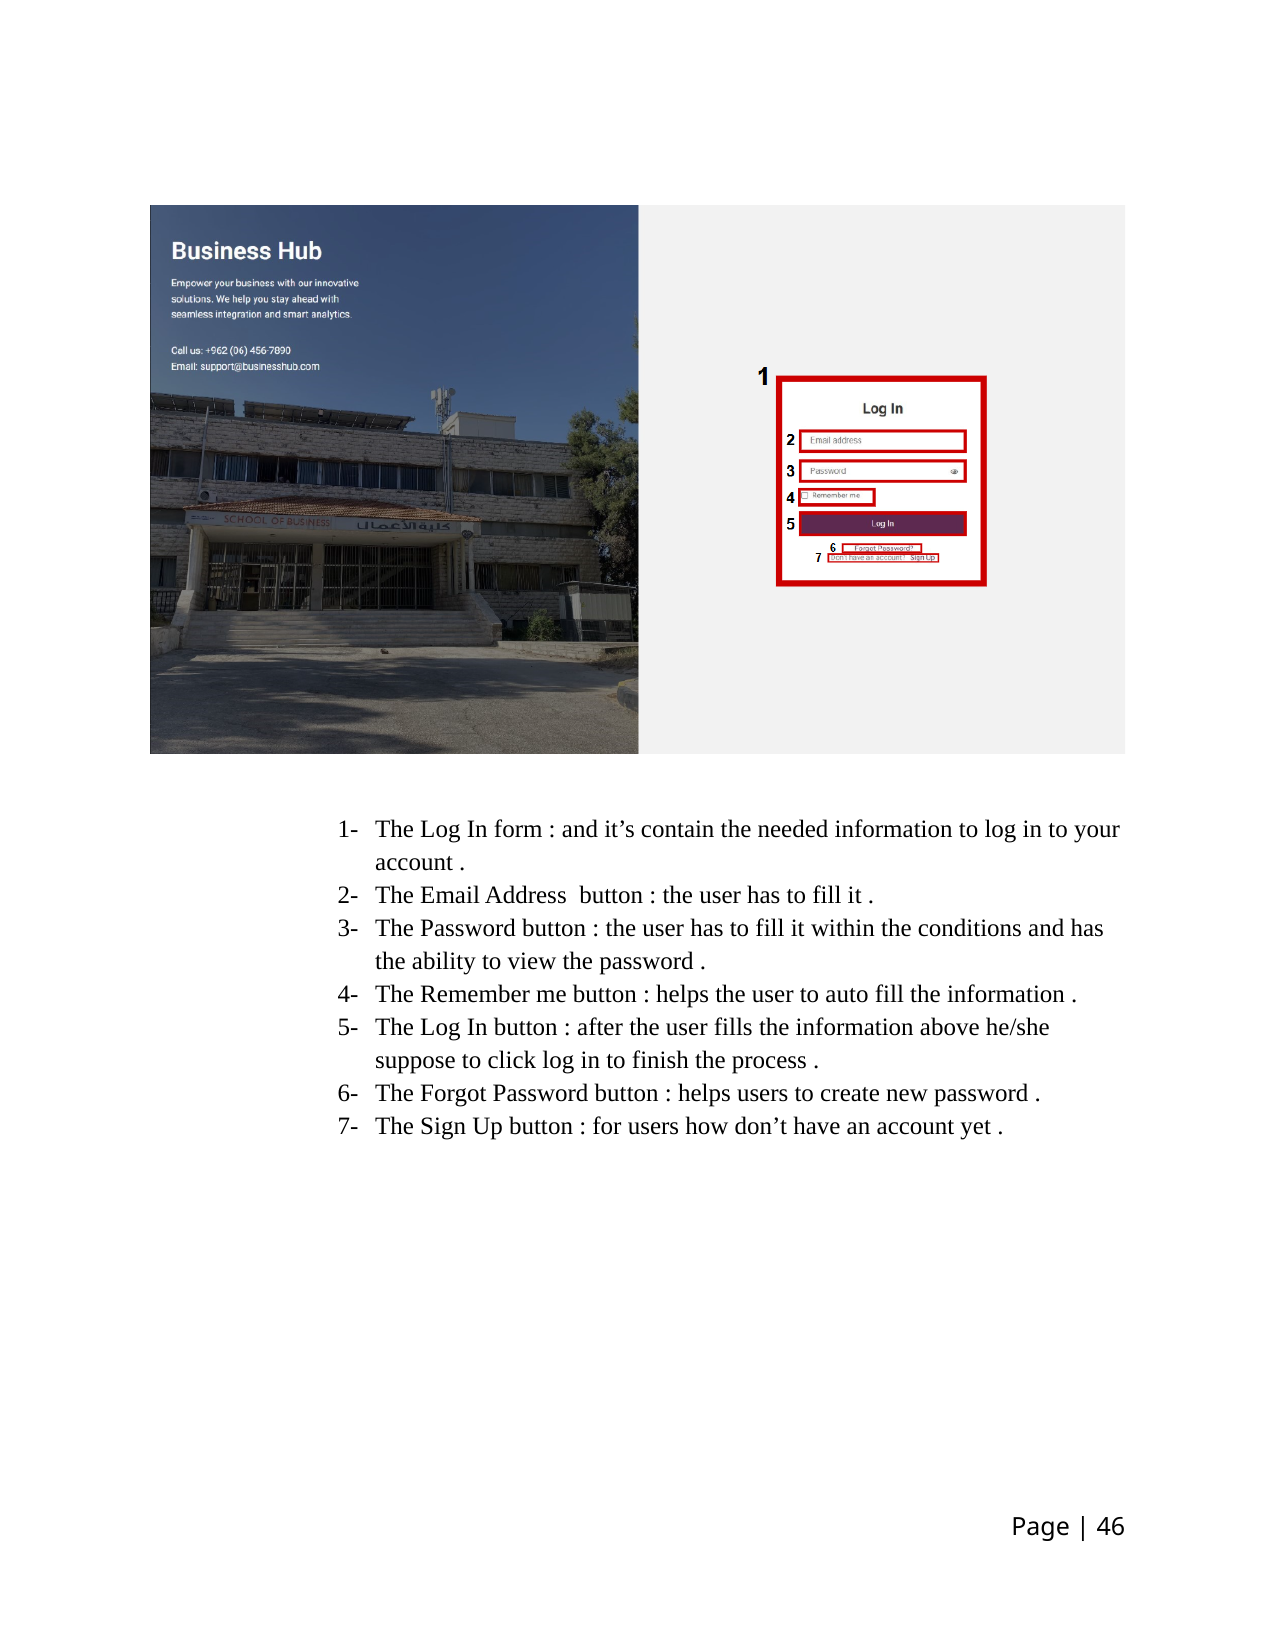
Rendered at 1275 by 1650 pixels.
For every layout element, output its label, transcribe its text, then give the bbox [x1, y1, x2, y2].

list The Sign Up button : for users how don’t have an account yet . [337, 1111, 1125, 1140]
list The Remember me button : helps the user to auto fill the information . [337, 979, 1125, 1008]
list The Log In button : after the user fills the information above he/she suppose to click log in to finish the process . [337, 1012, 1125, 1074]
picture [150, 205, 1125, 754]
list The Log In form : and it’s contain the needed information to log in to your account . [337, 814, 1125, 876]
list The Forgot Password button : helps users to create new password . [337, 1078, 1125, 1107]
list The Email Address button : the user has to fill it . [337, 880, 1125, 909]
list The Password button : the user has to fill it within the conditions and has the ability to view the password . [337, 913, 1125, 975]
